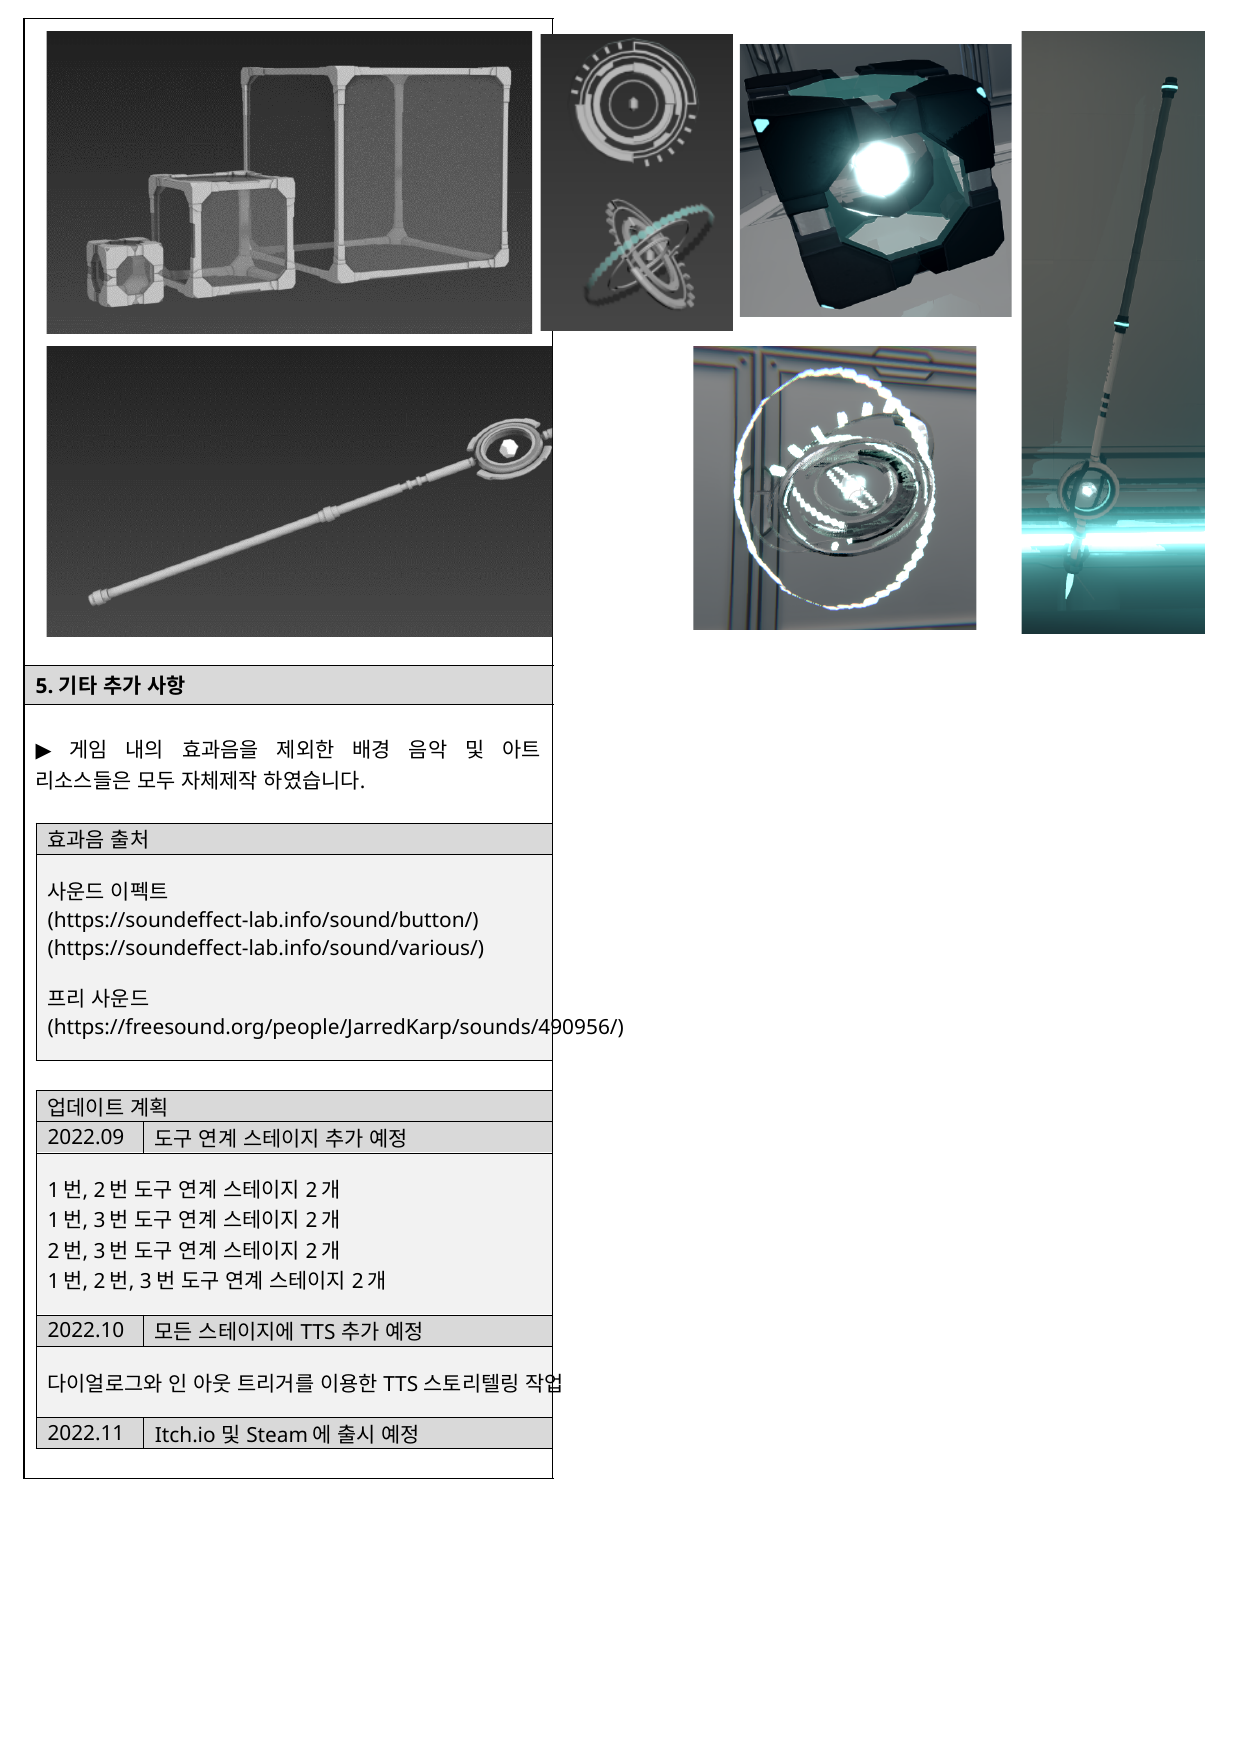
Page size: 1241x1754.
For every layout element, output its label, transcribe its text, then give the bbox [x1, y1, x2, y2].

table_cell [25, 19, 552, 665]
picture [693, 346, 977, 630]
table_cell 5. 기타 추가 사항 [25, 666, 552, 704]
picture [46, 346, 553, 637]
table_cell ▶ 게임 내의 효과음을 제외한 배경 음악 및 아트 리소스들은 모두 자체제작 하였습니다. [25, 705, 552, 1478]
picture [46, 31, 533, 334]
picture [739, 44, 1012, 317]
picture [1021, 31, 1205, 634]
picture [540, 34, 733, 331]
